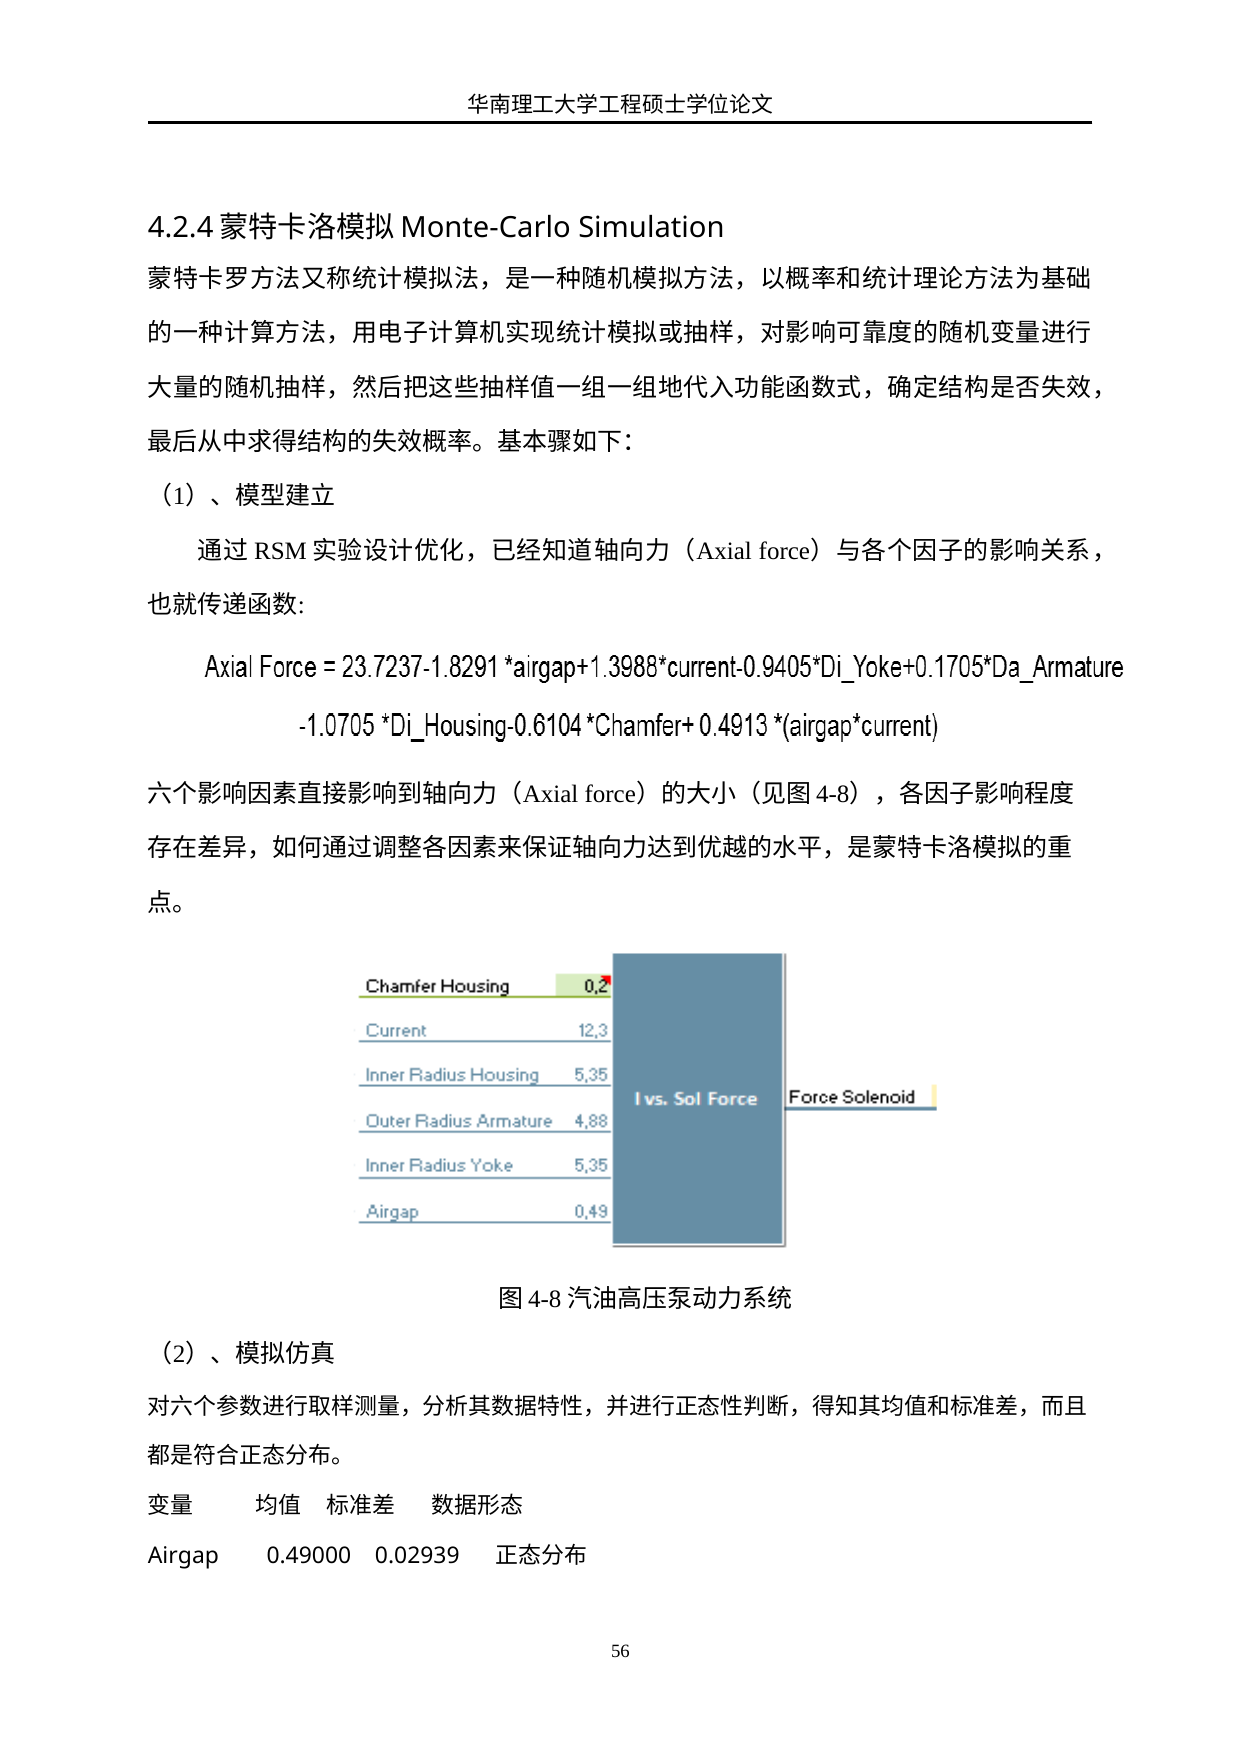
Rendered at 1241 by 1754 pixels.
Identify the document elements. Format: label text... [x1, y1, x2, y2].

text （2）、模拟仿真 [148, 1333, 1092, 1369]
picture [353, 936, 937, 1267]
text （1）、模型建立 [148, 476, 1092, 512]
text 六个影响因素直接影响到轴向力（Axial force）的大小（见图4-8），各因子影响程度存在差异，如何通过调整各因素来保证轴向力达到优越的水平，是蒙特卡洛模拟的重点。 [148, 773, 1092, 918]
subtitle 4.2.4蒙特卡洛模拟Monte-Carlo Simulation [148, 203, 1092, 246]
text 对六个参数进行取样测量，分析其数据特性，并进行正态性判断，得知其均值和标准差，而且都是符合正态分布。 [148, 1387, 1092, 1471]
text 变量 均值 标准差 数据形态 [148, 1487, 1092, 1520]
text 通过RSM实验设计优化，已经知道轴向力（Axial force）与各个因子的影响关系，也就传递函数: [148, 530, 1092, 621]
text 图4-8 汽油高压泵动力系统 [148, 1279, 1092, 1315]
text 蒙特卡罗方法又称统计模拟法，是一种随机模拟方法，以概率和统计理论方法为基础的一种计算方法，用电子计算机实现统计模拟或抽样，对影响可靠度的随机变量进行大量的随机抽样，然后把这些抽样值一组一组地代入功能函数式，确定结构是否失效，最后从中求得结构的失效概率。基本骤如下： [148, 258, 1092, 458]
text Airgap 0.49000 0.02939 正态分布 [148, 1537, 1092, 1570]
picture [191, 638, 1137, 761]
